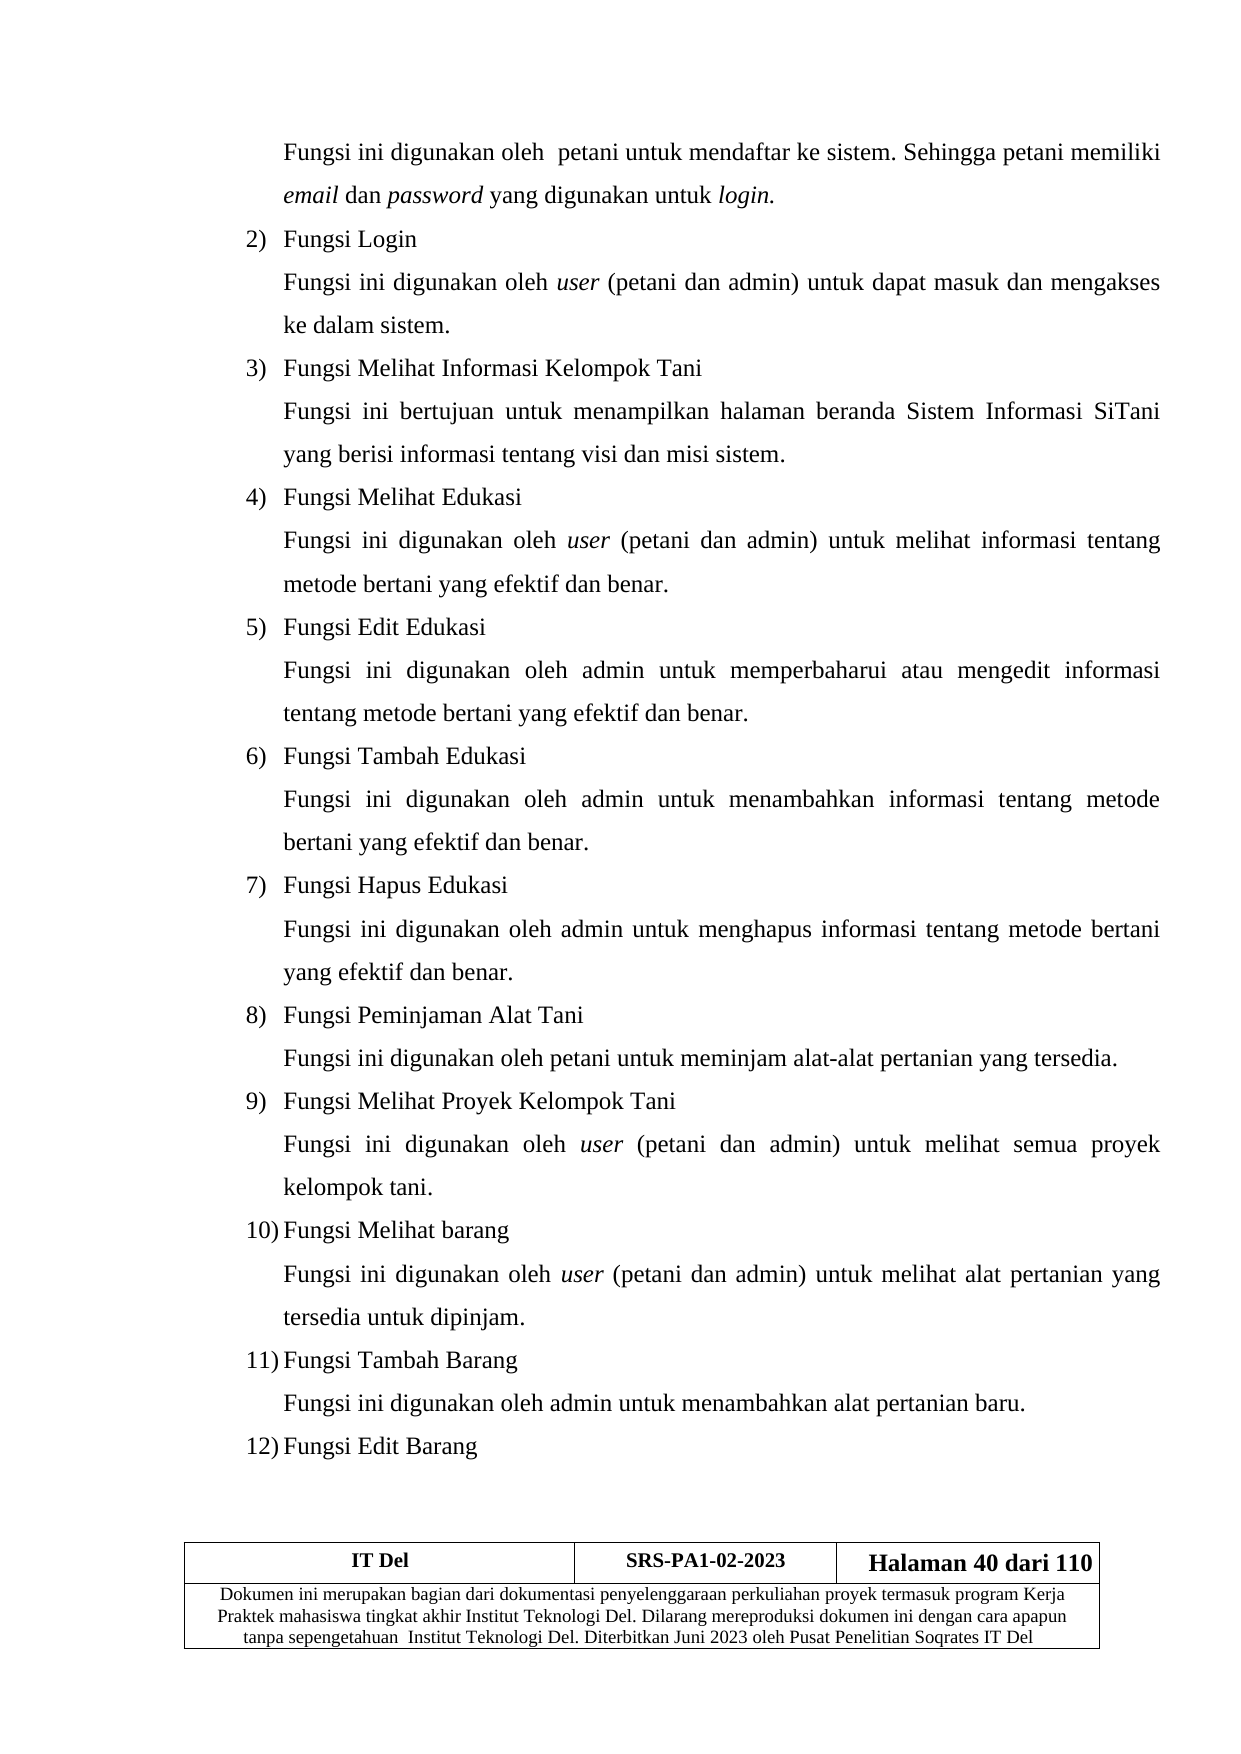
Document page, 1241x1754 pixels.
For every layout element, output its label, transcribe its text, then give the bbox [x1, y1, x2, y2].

list Fungsi Tambah Edukasi [246, 741, 1161, 770]
list Fungsi Hapus Edukasi [246, 871, 1161, 899]
list Fungsi Tambah Barang [246, 1345, 1161, 1374]
text Fungsi ini digunakan oleh user (petani dan admin) untuk dapat masuk dan mengakses ke dalam sistem. [283, 267, 1161, 339]
list Fungsi Login [246, 224, 1161, 252]
list Fungsi Melihat Informasi Kelompok Tani [246, 353, 1161, 382]
text Fungsi ini digunakan oleh user (petani dan admin) untuk melihat semua proyek kelompok tani. [283, 1129, 1161, 1201]
list Fungsi Melihat Proyek Kelompok Tani [246, 1086, 1161, 1115]
text Fungsi ini digunakan oleh user (petani dan admin) untuk melihat informasi tentang metode bertani yang efektif dan benar. [283, 526, 1161, 597]
text Fungsi ini digunakan oleh petani untuk meminjam alat-alat pertanian yang tersedia. [208, 1043, 1161, 1072]
list Fungsi Edit Edukasi [246, 612, 1161, 641]
text Fungsi ini digunakan oleh user (petani dan admin) untuk melihat alat pertanian yang tersedia untuk dipinjam. [283, 1259, 1161, 1331]
text Fungsi ini digunakan oleh petani untuk mendaftar ke sistem. Sehingga petani memiliki email dan password yang digunakan untuk login. [283, 137, 1161, 209]
text Fungsi ini digunakan oleh admin untuk menghapus informasi tentang metode bertani yang efektif dan benar. [283, 914, 1161, 986]
list Fungsi Peminjaman Alat Tani [246, 1000, 1161, 1029]
list Fungsi Melihat barang [246, 1216, 1161, 1244]
text Fungsi ini digunakan oleh admin untuk memperbaharui atau mengedit informasi tentang metode bertani yang efektif dan benar. [283, 655, 1161, 727]
text Fungsi ini digunakan oleh admin untuk menambahkan alat pertanian baru. [245, 1388, 1161, 1417]
text Fungsi ini digunakan oleh admin untuk menambahkan informasi tentang metode bertani yang efektif dan benar. [283, 784, 1161, 856]
list Fungsi Melihat Edukasi [246, 482, 1161, 511]
list Fungsi ini bertujuan untuk menampilkan halaman beranda Sistem Informasi SiTani yang berisi informasi tentang visi dan misi sistem. [283, 396, 1161, 468]
list Fungsi Edit Barang [246, 1431, 1161, 1460]
